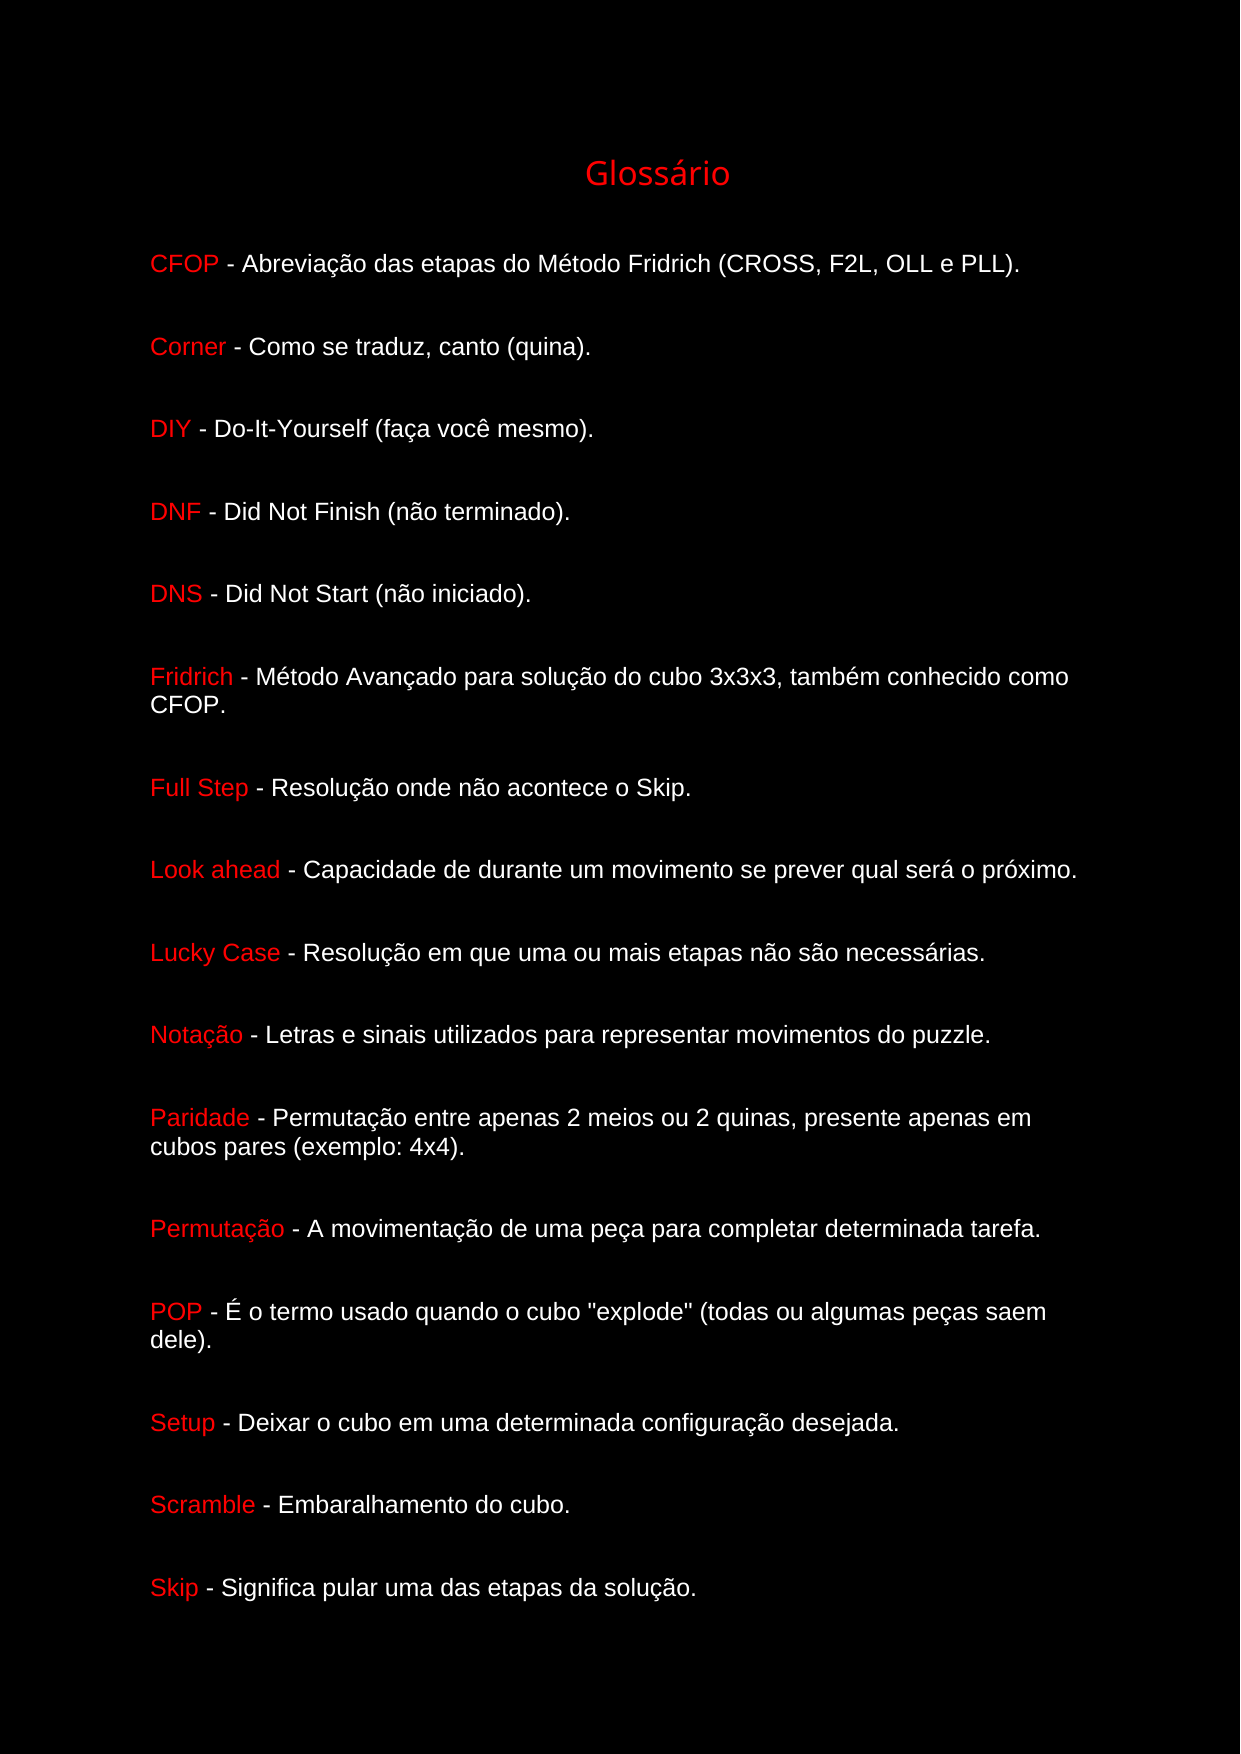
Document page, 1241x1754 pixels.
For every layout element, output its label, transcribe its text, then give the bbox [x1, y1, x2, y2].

text CFOP - Abreviação das etapas do Método Fridrich (CROSS, F2L, OLL e PLL). [150, 249, 1090, 278]
text Setup - Deixar o cubo em uma determinada configuração desejada. [150, 1408, 1090, 1437]
text Corner - Como se traduz, canto (quina). [150, 332, 1090, 360]
text Full Step - Resolução onde não acontece o Skip. [150, 773, 1090, 802]
text Fridrich - Método Avançado para solução do cubo 3x3x3, também conhecido como CFOP. [150, 662, 1090, 719]
text Permutação - A movimentação de uma peça para completar determinada tarefa. [150, 1214, 1090, 1243]
subtitle Glossário [150, 150, 1090, 195]
text Paridade - Permutação entre apenas 2 meios ou 2 quinas, presente apenas em cubos pares (exemplo: 4x4). [150, 1103, 1090, 1160]
text DNF - Did Not Finish (não terminado). [150, 497, 1090, 525]
text POP - É o termo usado quando o cubo "explode" (todas ou algumas peças saem dele). [150, 1297, 1090, 1354]
text Lucky Case - Resolução em que uma ou mais etapas não são necessárias. [150, 938, 1090, 967]
text Look ahead - Capacidade de durante um movimento se prever qual será o próximo. [150, 855, 1090, 884]
text Scramble - Embaralhamento do cubo. [150, 1490, 1090, 1519]
text DIY - Do-It-Yourself (faça você mesmo). [150, 414, 1090, 443]
text Skip - Significa pular uma das etapas da solução. [150, 1573, 1090, 1602]
text Notação - Letras e sinais utilizados para representar movimentos do puzzle. [150, 1020, 1090, 1049]
text DNS - Did Not Start (não iniciado). [150, 579, 1090, 608]
